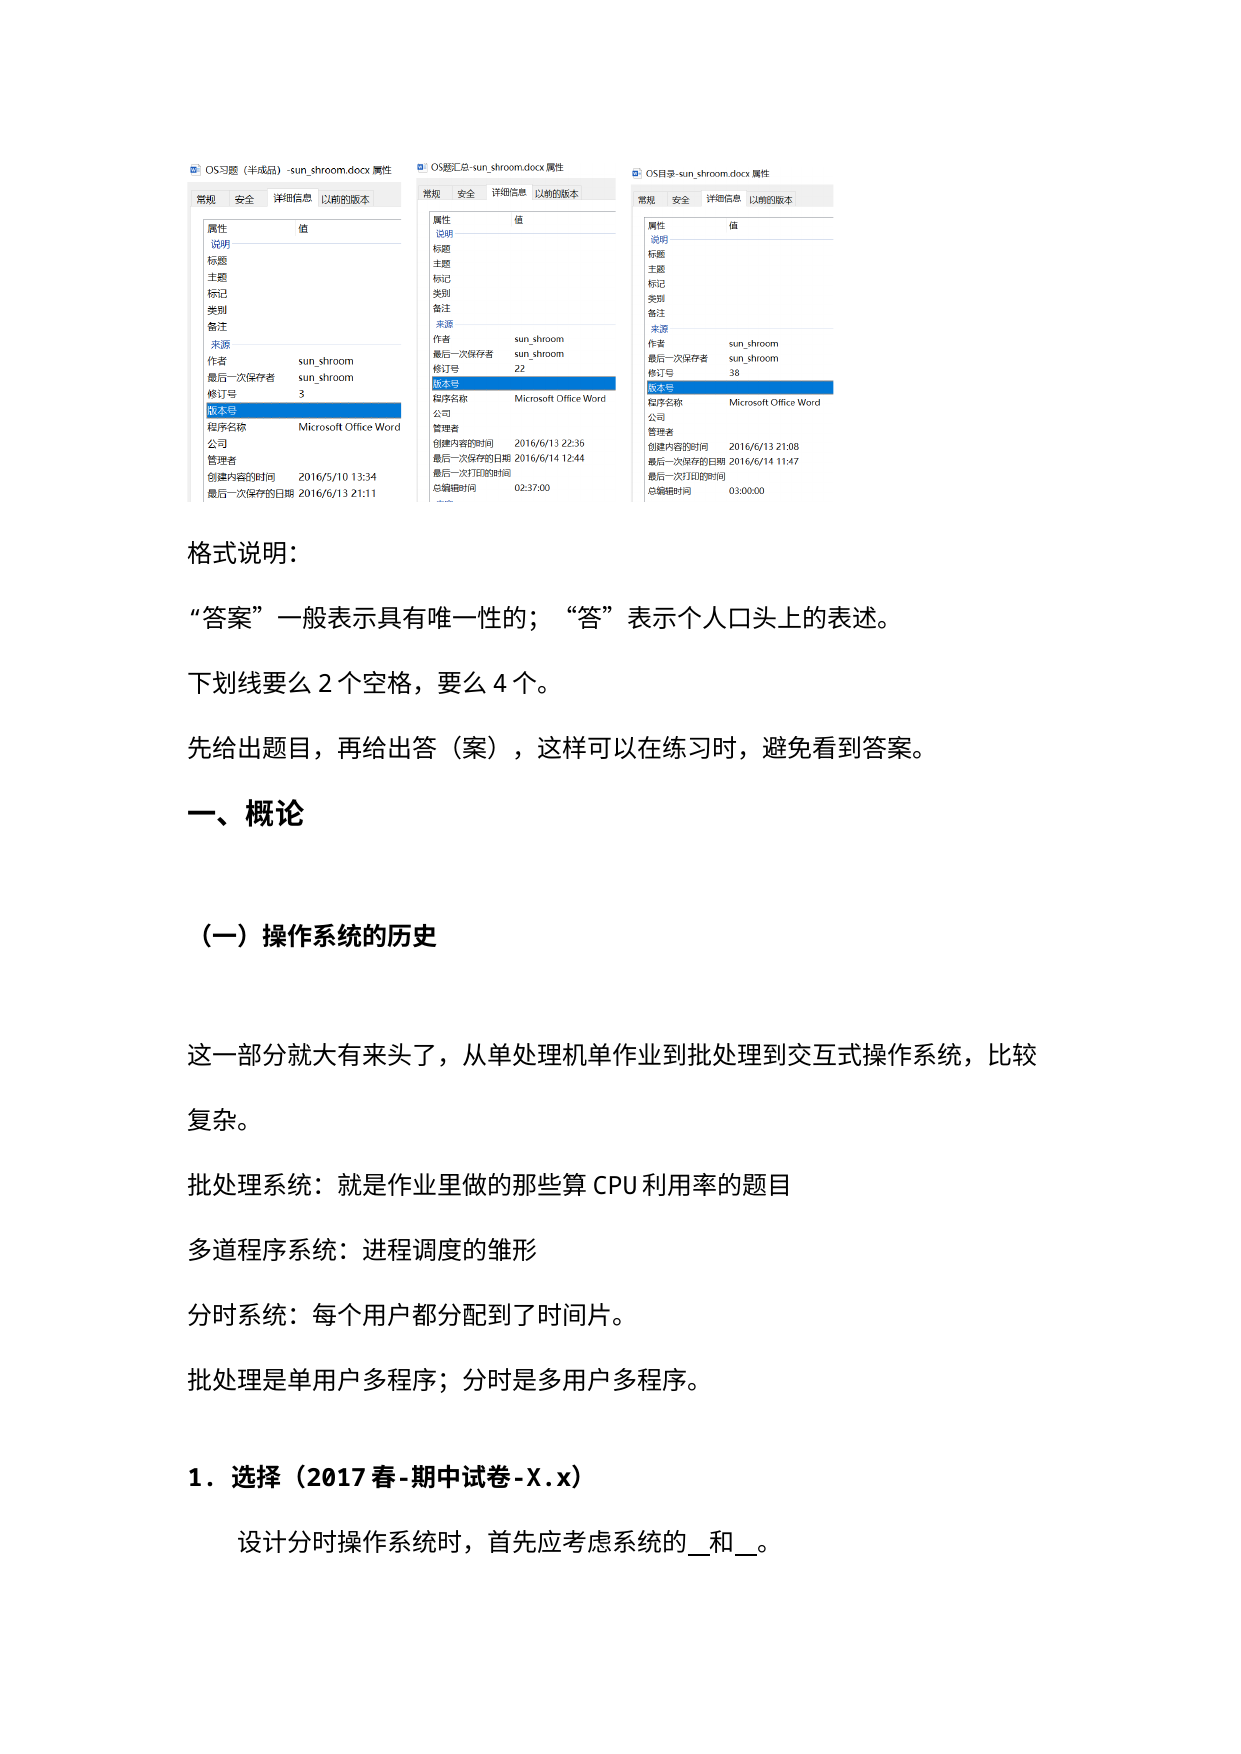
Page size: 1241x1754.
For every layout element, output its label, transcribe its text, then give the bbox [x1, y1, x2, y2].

text 分时系统：每个用户都分配到了时间片。 [187, 1281, 1053, 1346]
text “答案”一般表示具有唯一性的；“答”表示个人口头上的表述。 [187, 584, 1053, 649]
picture [630, 167, 834, 502]
text 批处理是单用户多程序；分时是多用户多程序。 [187, 1346, 1053, 1411]
text 下划线要么2个空格，要么4个。 [187, 649, 1053, 714]
text 多道程序系统：进程调度的雏形 [187, 1216, 1053, 1281]
subtitle （一）操作系统的历史 [187, 902, 1053, 967]
text 这一部分就大有来头了，从单处理机单作业到批处理到交互式操作系统，比较复杂。 [187, 1021, 1053, 1151]
text 先给出题目，再给出答（案），这样可以在练习时，避免看到答案。 [187, 714, 1053, 779]
text 批处理系统：就是作业里做的那些算CPU利用率的题目 [187, 1151, 1053, 1216]
subtitle 一、概论 [187, 779, 1053, 844]
list 选择（2017春-期中试卷-X.x） [187, 1443, 1053, 1508]
picture [187, 162, 402, 502]
text 设计分时操作系统时，首先应考虑系统的 和 。 [237, 1508, 1053, 1573]
picture [416, 163, 616, 502]
text 格式说明： [187, 519, 1053, 584]
